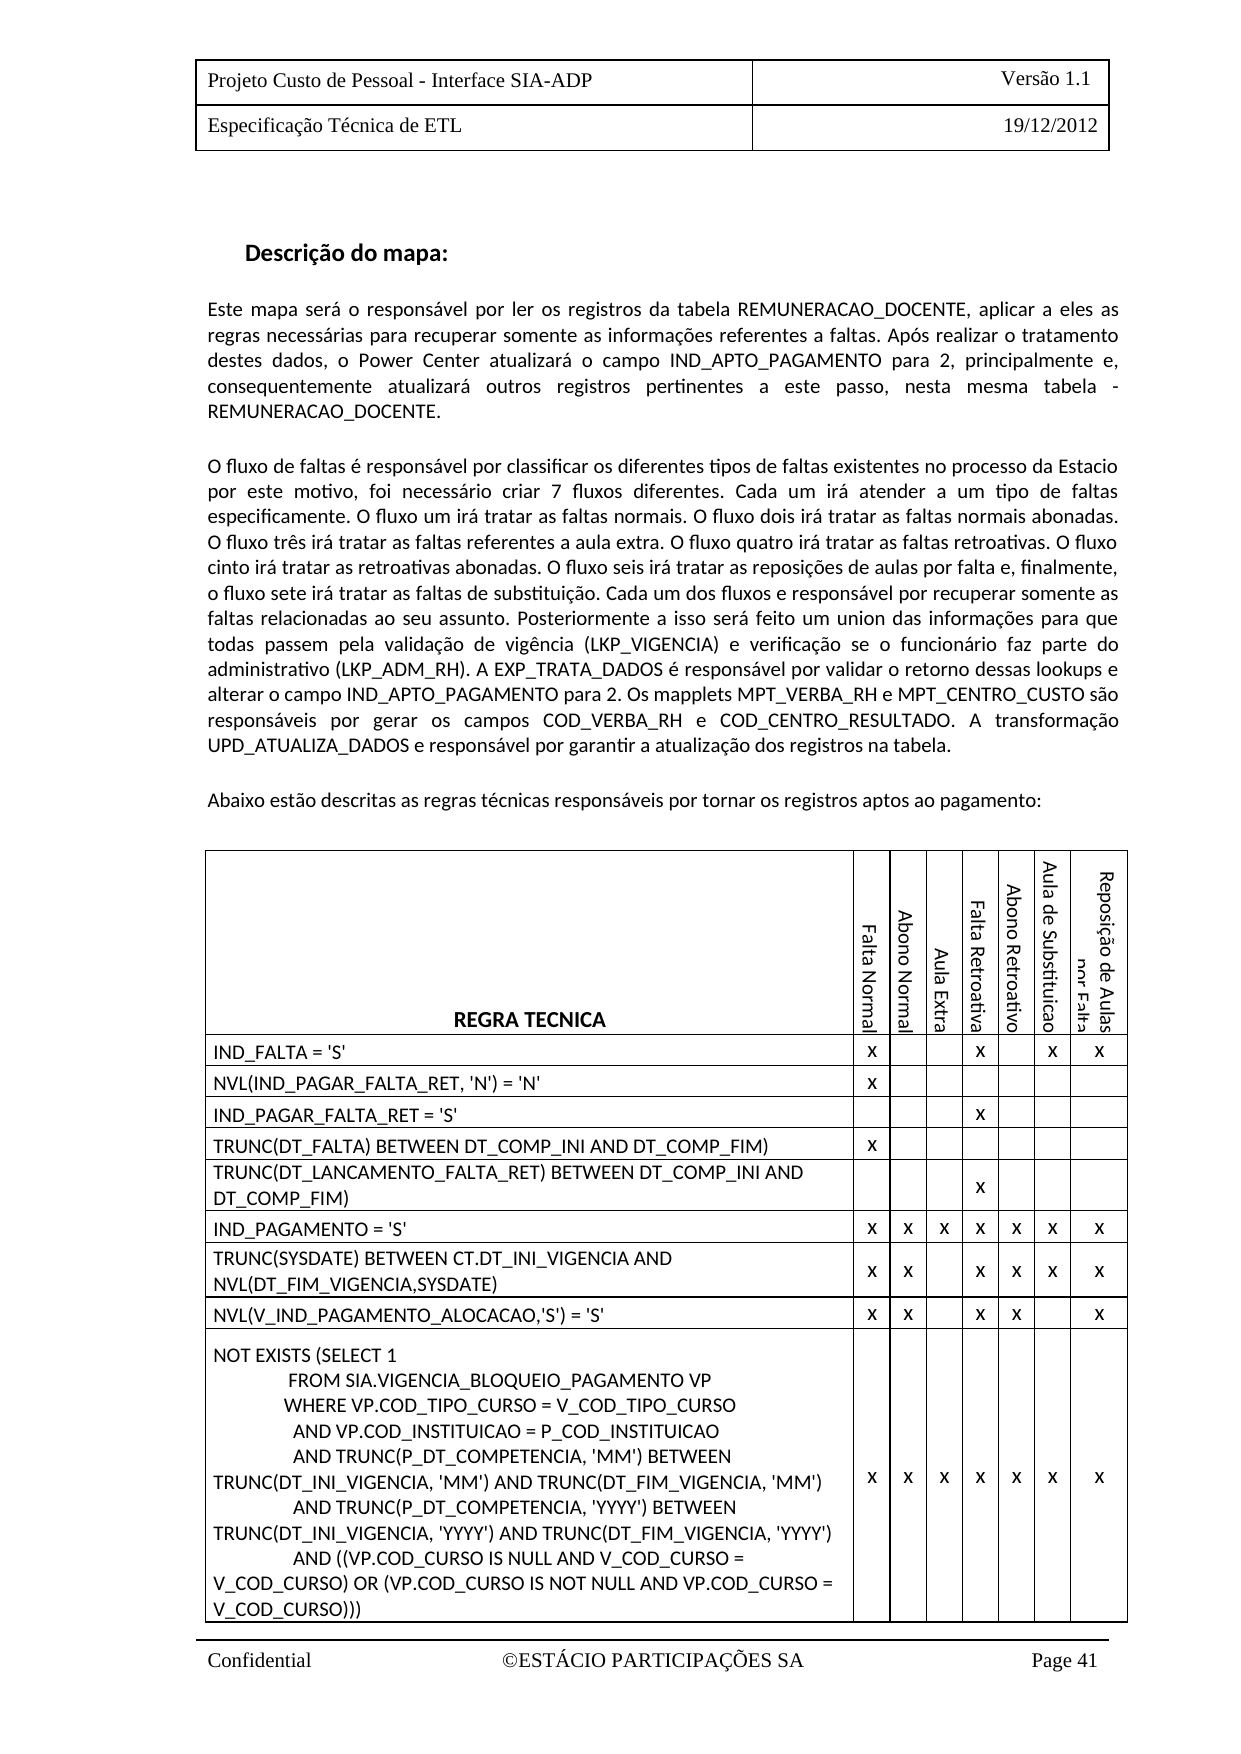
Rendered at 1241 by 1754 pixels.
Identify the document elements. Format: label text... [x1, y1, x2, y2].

table_cell x [963, 1211, 998, 1242]
table_cell x [854, 1035, 889, 1065]
table_cell [1035, 1128, 1070, 1158]
table_cell x [927, 1329, 962, 1621]
table_cell [927, 1035, 962, 1065]
table_cell [891, 1128, 926, 1158]
table_cell x [854, 1243, 889, 1296]
table_cell [891, 1035, 926, 1065]
text O fluxo de faltas é responsável por classificar os diferentes tipos de faltas existentes no processo da Estacio por este motivo, foi necessário criar 7 fluxos diferentes. Cada um irá atender a um tipo de faltas especificamente. O fluxo um irá tratar as faltas normais. O fluxo dois irá tratar as faltas normais abonadas. O fluxo três irá tratar as faltas referentes a aula extra. O fluxo quatro irá tratar as faltas retroativas. O fluxo cinto irá tratar as retroativas abonadas. O fluxo seis irá tratar as reposições de aulas por falta e, finalmente, o fluxo sete irá tratar as faltas de substituição. Cada um dos fluxos e responsável por recuperar somente as faltas relacionadas ao seu assunto. Posteriormente a isso será feito um union das informações para que todas passem pela validação de vigência (LKP_VIGENCIA) e verificação se o funcionário faz parte do administrativo (LKP_ADM_RH). A EXP_TRATA_DADOS é responsável por validar o retorno dessas lookups e alterar o campo IND_APTO_PAGAMENTO para 2. Os mapplets MPT_VERBA_RH e MPT_CENTRO_CUSTO são responsáveis por gerar os campos COD_VERBA_RH e COD_CENTRO_RESULTADO. A transformação UPD_ATUALIZA_DADOS e responsável por garantir a atualização dos registros na tabela. [207, 453, 1120, 758]
table_cell [999, 1128, 1034, 1158]
table_cell x [1071, 1329, 1127, 1621]
table_cell x [854, 1128, 889, 1158]
table_cell [1035, 1066, 1070, 1096]
table_cell [891, 1097, 926, 1127]
table_header Falta Normal [854, 851, 889, 1033]
table_cell x [854, 1066, 889, 1096]
table_cell x [891, 1211, 926, 1242]
table_cell x [963, 1035, 998, 1065]
table_cell NVL(IND_PAGAR_FALTA_RET, 'N') = 'N' [206, 1066, 853, 1096]
table_header Falta Retroativa [963, 851, 998, 1033]
table_cell [963, 1128, 998, 1158]
table_header REGRA TECNICA [206, 851, 853, 1033]
table_cell IND_FALTA = 'S' [206, 1035, 853, 1065]
table_cell NVL(V_IND_PAGAMENTO_ALOCACAO,'S') = 'S' [206, 1298, 853, 1328]
table_cell x [854, 1329, 889, 1621]
table_header Aula Extra [927, 851, 962, 1033]
table_cell x [963, 1097, 998, 1127]
table_cell [999, 1160, 1034, 1210]
table_cell [927, 1160, 962, 1210]
text Este mapa será o responsável por ler os registros da tabela REMUNERACAO_DOCENTE, aplicar a eles as regras necessárias para recuperar somente as informações referentes a faltas. Após realizar o tratamento destes dados, o Power Center atualizará o campo IND_APTO_PAGAMENTO para 2, principalmente e, consequentemente atualizará outros registros pertinentes a este passo, nesta mesma tabela - REMUNERACAO_DOCENTE. [207, 297, 1120, 424]
table_cell x [1035, 1329, 1070, 1621]
table_header Aula de Substituicao [1035, 851, 1070, 1033]
table_cell x [1071, 1243, 1127, 1296]
table_cell x [963, 1298, 998, 1328]
table_cell x [999, 1298, 1034, 1328]
table_cell x [1035, 1035, 1070, 1065]
table_cell [1035, 1160, 1070, 1210]
table_cell x [1071, 1298, 1127, 1328]
table_cell x [999, 1329, 1034, 1621]
table_cell IND_PAGAMENTO = 'S' [206, 1211, 853, 1242]
table_header Abono Retroativo [999, 851, 1034, 1033]
table_header Reposição de Aulas por Falta [1071, 851, 1127, 1033]
table_cell [999, 1097, 1034, 1127]
table_cell x [854, 1211, 889, 1242]
table_cell [854, 1097, 889, 1127]
table_cell x [891, 1298, 926, 1328]
table_cell [999, 1066, 1034, 1096]
table_cell x [963, 1160, 998, 1210]
table_header Abono Normal [891, 851, 926, 1033]
table_cell [1071, 1160, 1127, 1210]
table_cell [1071, 1066, 1127, 1096]
table_cell NOT EXISTS (SELECT 1 FROM SIA.VIGENCIA_BLOQUEIO_PAGAMENTO VP WHERE VP.COD_TIPO_CURSO = V_COD_TIPO_CURSO AND VP.COD_INSTITUICAO = P_COD_INSTITUICAO AND TRUNC(P_DT_COMPETENCIA, 'MM') BETWEEN TRUNC(DT_INI_VIGENCIA, 'MM') AND TRUNC(DT_FIM_VIGENCIA, 'MM') AND TRUNC(P_DT_COMPETENCIA, 'YYYY') BETWEEN TRUNC(DT_INI_VIGENCIA, 'YYYY') AND TRUNC(DT_FIM_VIGENCIA, 'YYYY') AND ((VP.COD_CURSO IS NULL AND V_COD_CURSO = V_COD_CURSO) OR (VP.COD_CURSO IS NOT NULL AND VP.COD_CURSO = V_COD_CURSO))) [206, 1329, 853, 1621]
table_cell x [963, 1329, 998, 1621]
table_cell [1071, 1128, 1127, 1158]
table_cell TRUNC(DT_LANCAMENTO_FALTA_RET) BETWEEN DT_COMP_INI AND DT_COMP_FIM) [206, 1160, 853, 1210]
table_cell x [927, 1211, 962, 1242]
table_cell TRUNC(SYSDATE) BETWEEN CT.DT_INI_VIGENCIA AND NVL(DT_FIM_VIGENCIA,SYSDATE) [206, 1243, 853, 1296]
table_cell x [999, 1211, 1034, 1242]
table_cell x [1071, 1211, 1127, 1242]
table_cell x [1071, 1035, 1127, 1065]
table_cell x [854, 1298, 889, 1328]
text Descrição do mapa: [207, 237, 1120, 267]
table_cell [927, 1298, 962, 1328]
table_cell x [963, 1243, 998, 1296]
table_cell [927, 1243, 962, 1296]
table_cell [1071, 1097, 1127, 1127]
table_cell x [891, 1329, 926, 1621]
table_cell [1035, 1298, 1070, 1328]
table_cell [927, 1066, 962, 1096]
table_cell TRUNC(DT_FALTA) BETWEEN DT_COMP_INI AND DT_COMP_FIM) [206, 1128, 853, 1158]
table_cell x [1035, 1243, 1070, 1296]
table_cell x [891, 1243, 926, 1296]
table_cell [854, 1160, 889, 1210]
table_cell [963, 1066, 998, 1096]
text Abaixo estão descritas as regras técnicas responsáveis por tornar os registros aptos ao pagamento: [207, 787, 1120, 812]
table_cell x [999, 1243, 1034, 1296]
table_cell x [1035, 1211, 1070, 1242]
table_cell [927, 1128, 962, 1158]
table_cell [999, 1035, 1034, 1065]
table_cell [891, 1160, 926, 1210]
table_cell [927, 1097, 962, 1127]
table_cell [891, 1066, 926, 1096]
table_cell IND_PAGAR_FALTA_RET = 'S' [206, 1097, 853, 1127]
table_cell [1035, 1097, 1070, 1127]
